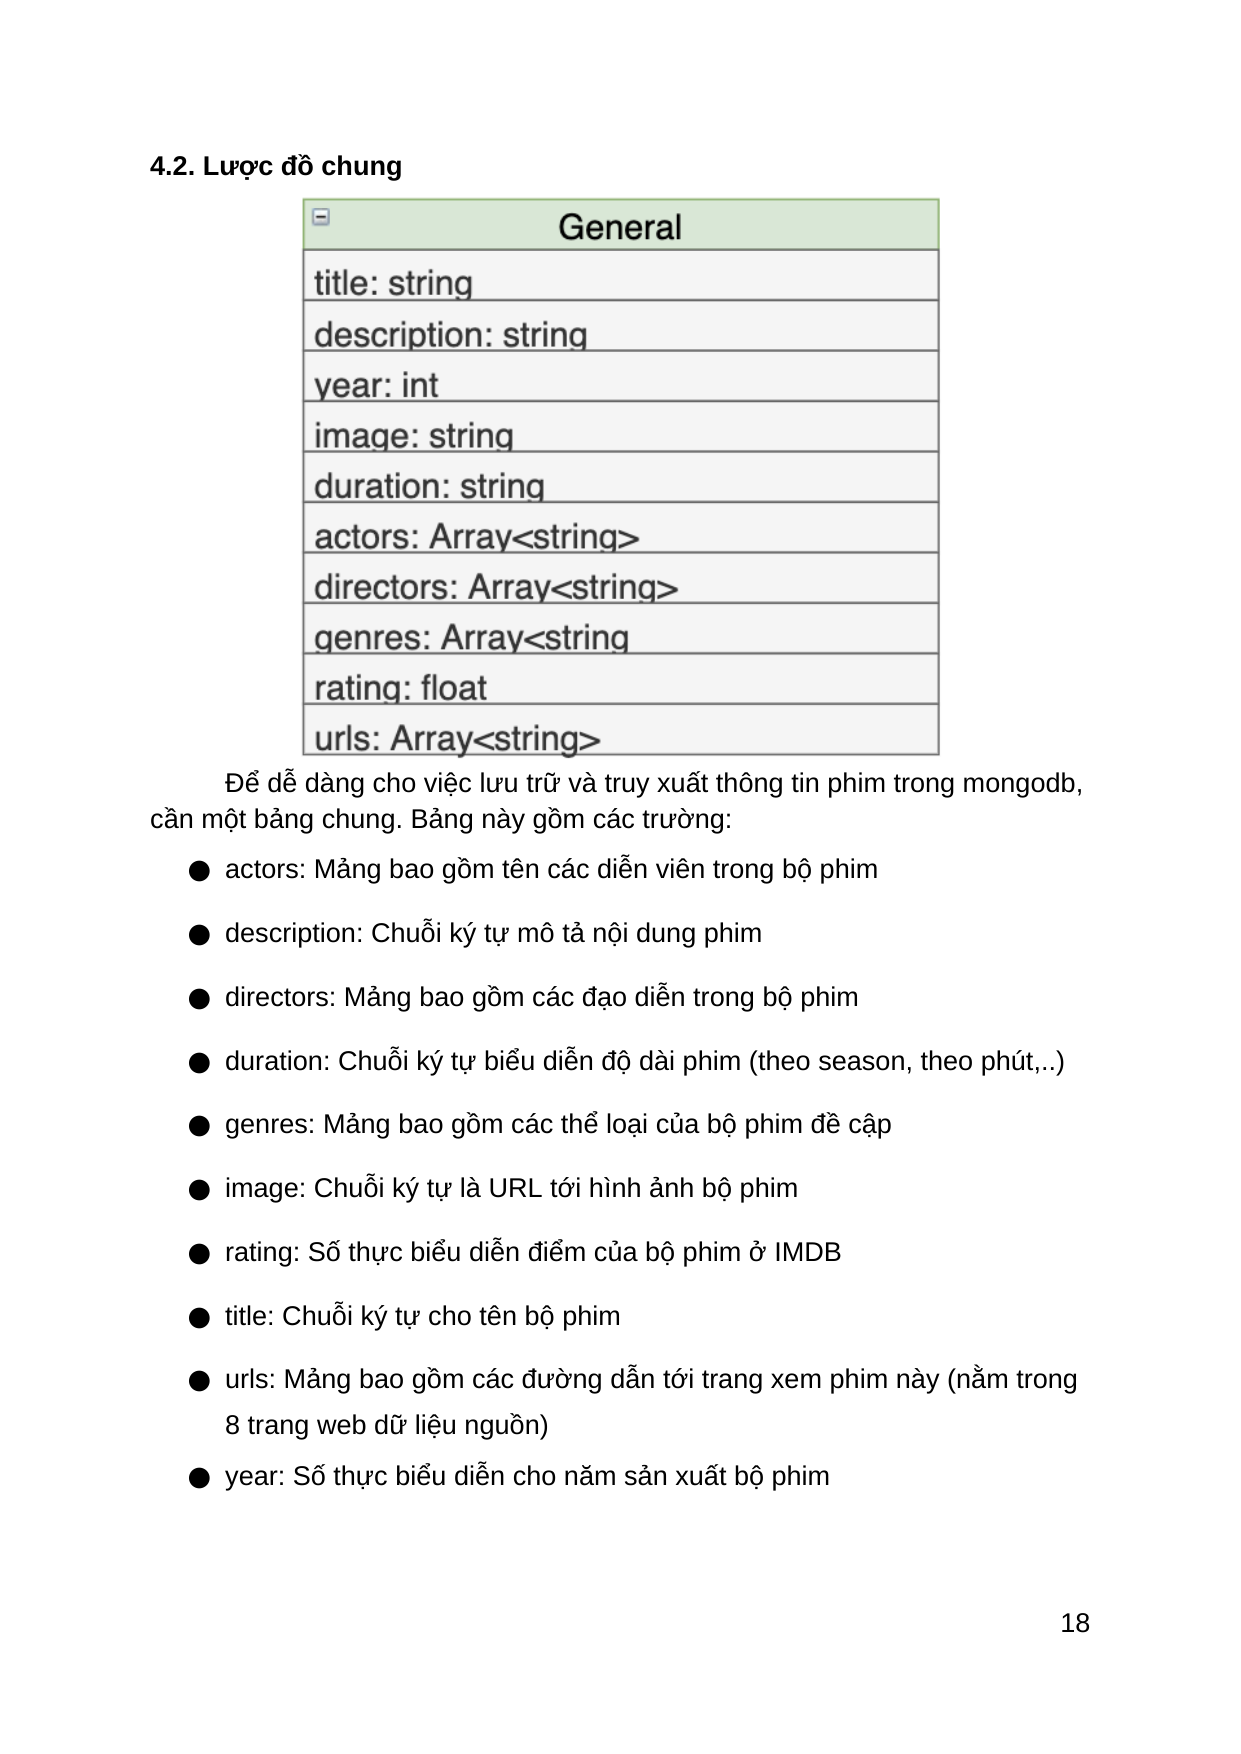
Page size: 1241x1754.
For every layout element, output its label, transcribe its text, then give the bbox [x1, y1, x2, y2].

list image: Chuỗi ký tự là URL tới hình ảnh bộ phim [187, 1157, 1090, 1213]
list description: Chuỗi ký tự mô tả nội dung phim [187, 902, 1090, 958]
list rating: Số thực biểu diễn điểm của bộ phim ở IMDB [187, 1221, 1090, 1277]
text Để dễ dàng cho việc lưu trữ và truy xuất thông tin phim trong mongodb, cần một bảng chung. Bảng này gồm các trường: [150, 767, 1090, 834]
subtitle 4.2. Lược đồ chung [150, 150, 1090, 181]
list title: Chuỗi ký tự cho tên bộ phim [187, 1285, 1090, 1340]
list genres: Mảng bao gồm các thể loại của bộ phim đề cập [187, 1094, 1090, 1149]
list directors: Mảng bao gồm các đạo diễn trong bộ phim [187, 966, 1090, 1022]
picture [296, 186, 945, 762]
list urls: Mảng bao gồm các đường dẫn tới trang xem phim này (nằm trong 8 trang web dữ liệu nguồn) [187, 1349, 1090, 1440]
list actors: Mảng bao gồm tên các diễn viên trong bộ phim [187, 839, 1090, 894]
list duration: Chuỗi ký tự biểu diễn độ dài phim (theo season, theo phút,..) [187, 1030, 1090, 1085]
list year: Số thực biểu diễn cho năm sản xuất bộ phim [187, 1445, 1090, 1500]
